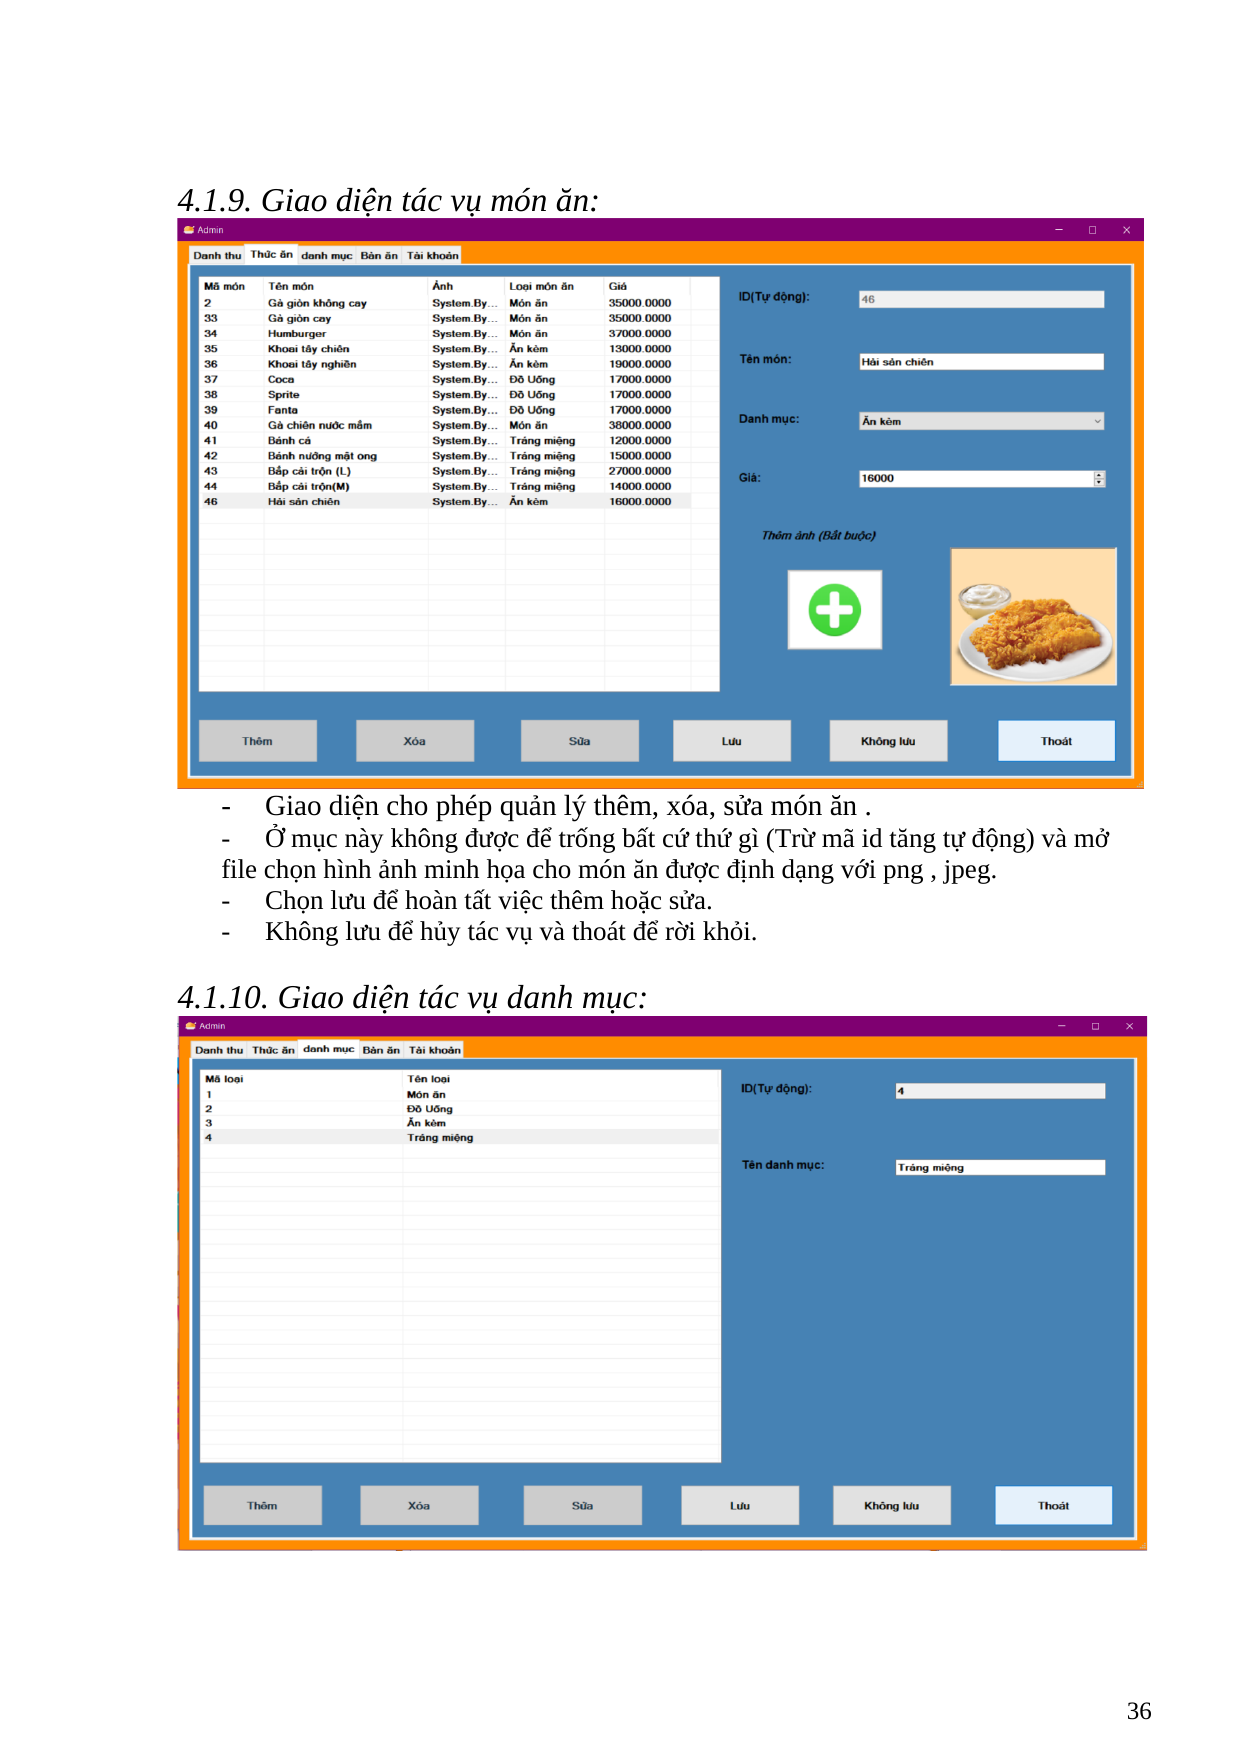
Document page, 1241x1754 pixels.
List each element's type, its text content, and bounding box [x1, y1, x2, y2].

picture [177, 218, 1144, 789]
text - Chọn lưu để hoàn tất việc thêm hoặc sửa. [177, 884, 1152, 916]
text - Giao diện cho phép quản lý thêm, xóa, sửa món ăn . [177, 788, 1152, 822]
text - Ở mục này không được để trống bất cứ thứ gì (Trừ mã id tăng tự động) và mở file chọn hình ảnh minh họa cho món ăn được định dạng với png , jpeg. [221, 822, 1152, 884]
text 4.1.9. Giao diện tác vụ món ăn: [177, 180, 1152, 219]
picture [177, 1016, 1148, 1551]
text - Không lưu để hủy tác vụ và thoát để rời khỏi. [177, 916, 1152, 947]
text 4.1.10. Giao diện tác vụ danh mục: [177, 978, 1152, 1016]
